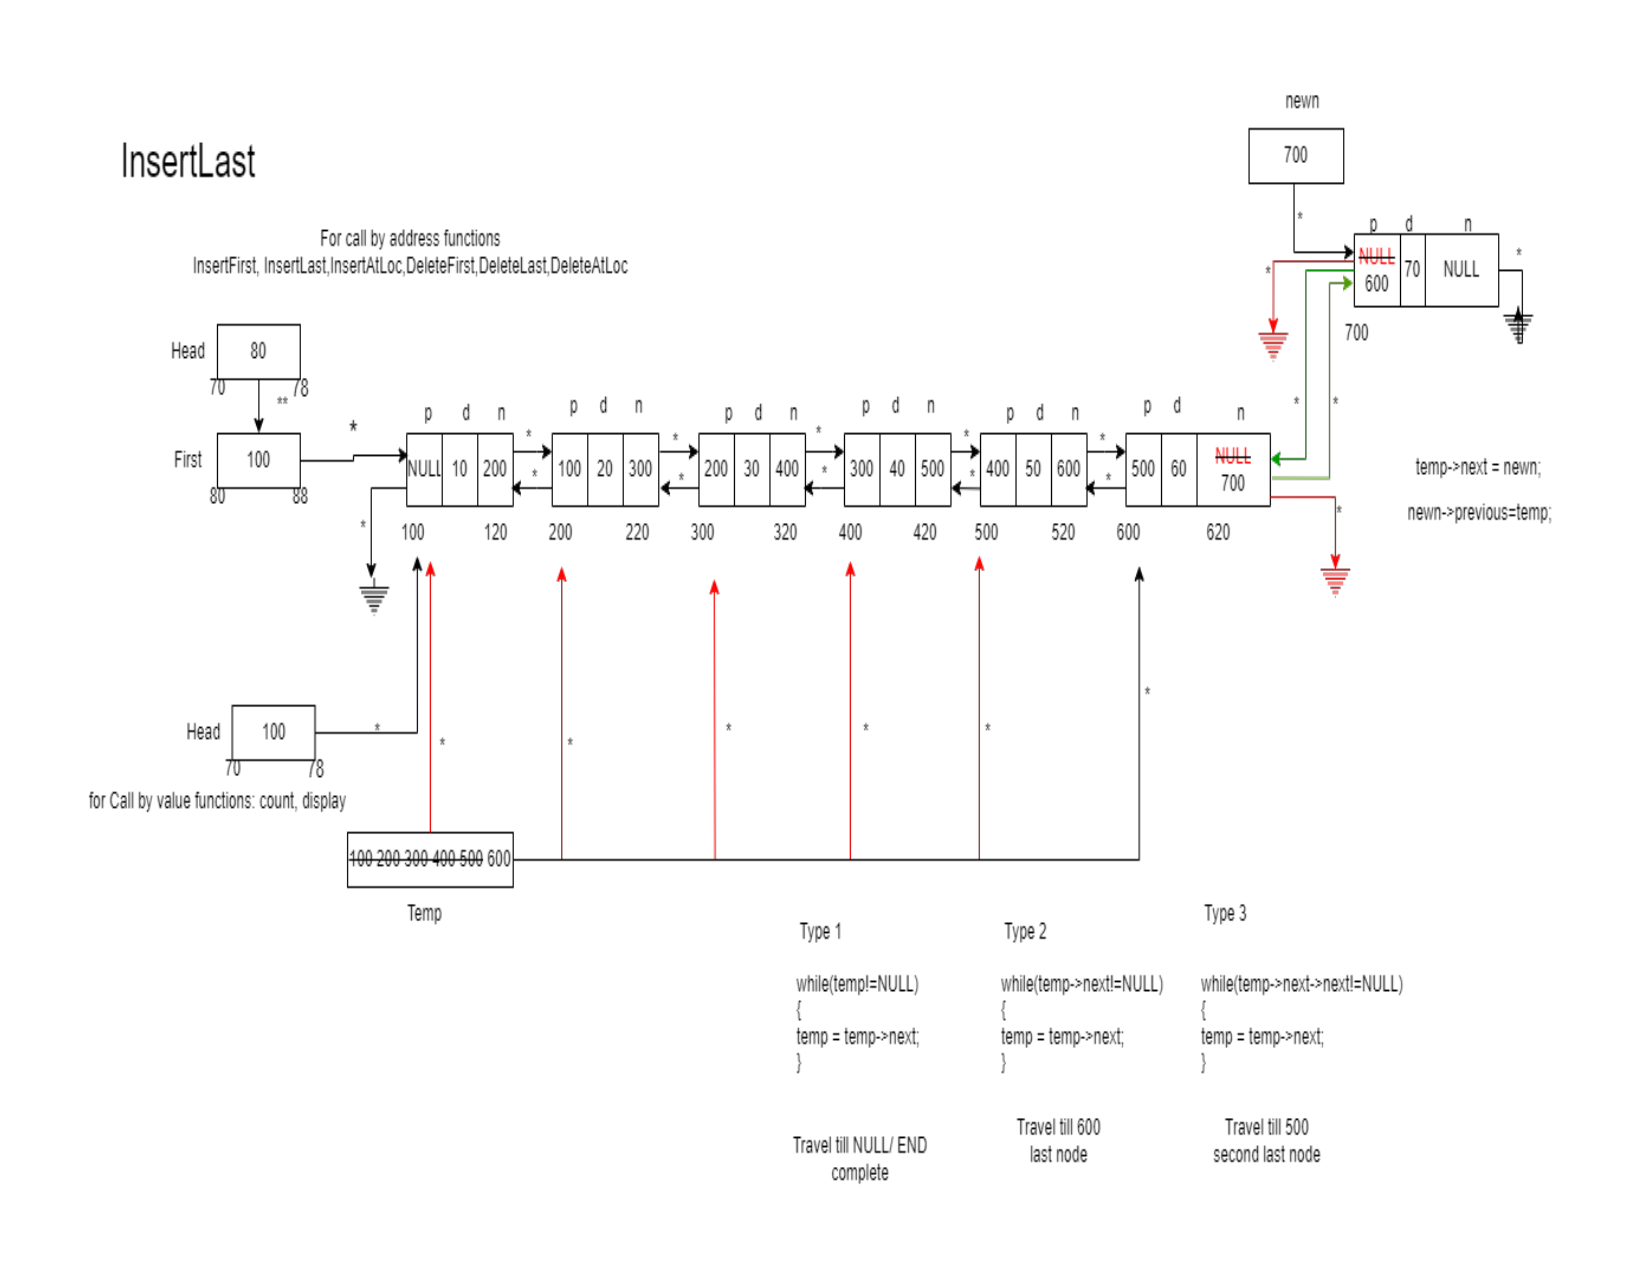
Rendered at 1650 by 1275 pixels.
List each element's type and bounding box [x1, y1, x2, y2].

picture [75, 75, 1568, 1195]
